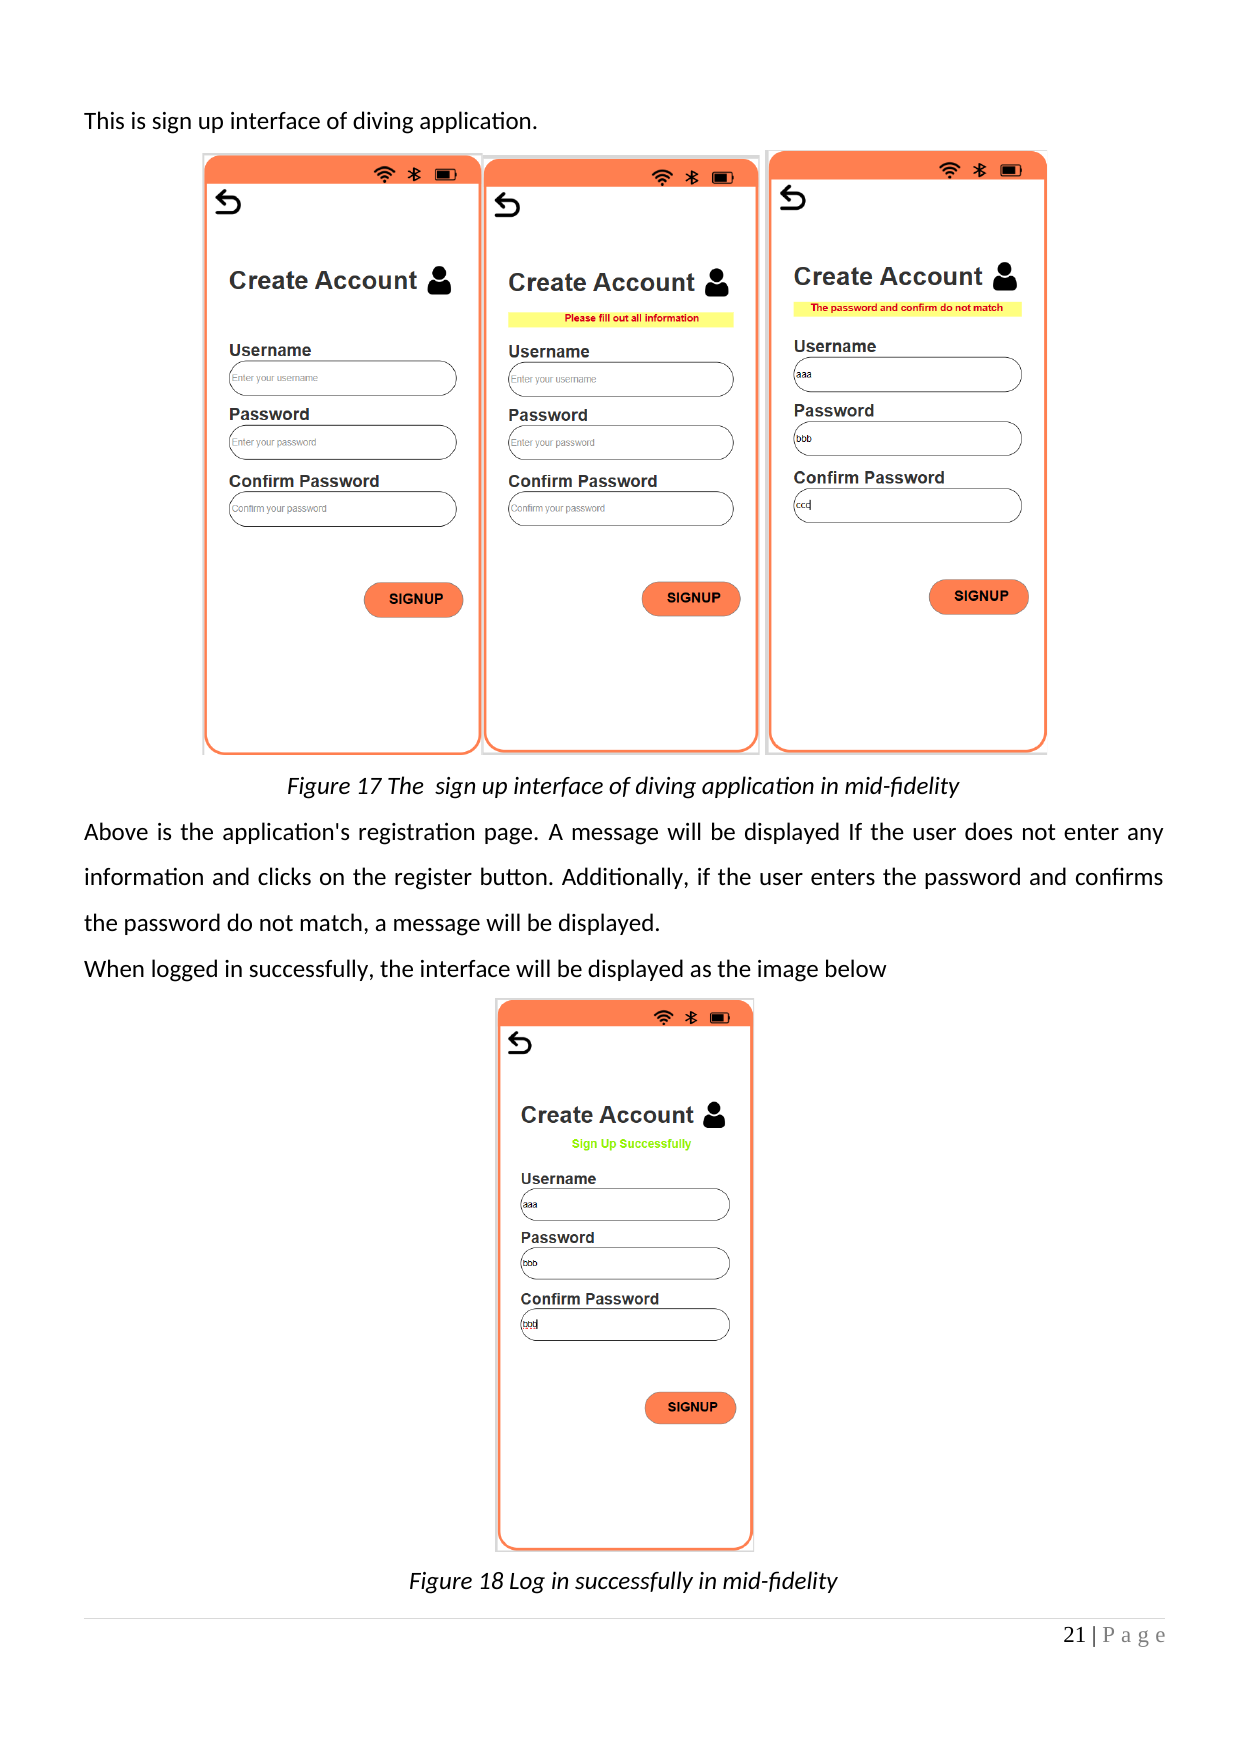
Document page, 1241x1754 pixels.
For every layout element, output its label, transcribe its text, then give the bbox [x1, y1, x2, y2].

picture [495, 998, 755, 1552]
text Figure 18 Log in successfully in mid-fidelity [84, 1566, 1165, 1596]
text Figure 17 The sign up interface of diving application in mid-fidelity [84, 770, 1165, 801]
picture [202, 153, 760, 755]
picture [765, 150, 1048, 755]
text Above is the application's registration page. A message will be displayed If the user does not enter any information and clicks on the register button. Additionally, if the user enters the password and confirms the password do not match, a message will be displayed. [84, 816, 1165, 938]
text This is sign up interface of diving application. [84, 105, 1165, 136]
text When logged in successfully, the interface will be displayed as the image below [84, 953, 1165, 983]
